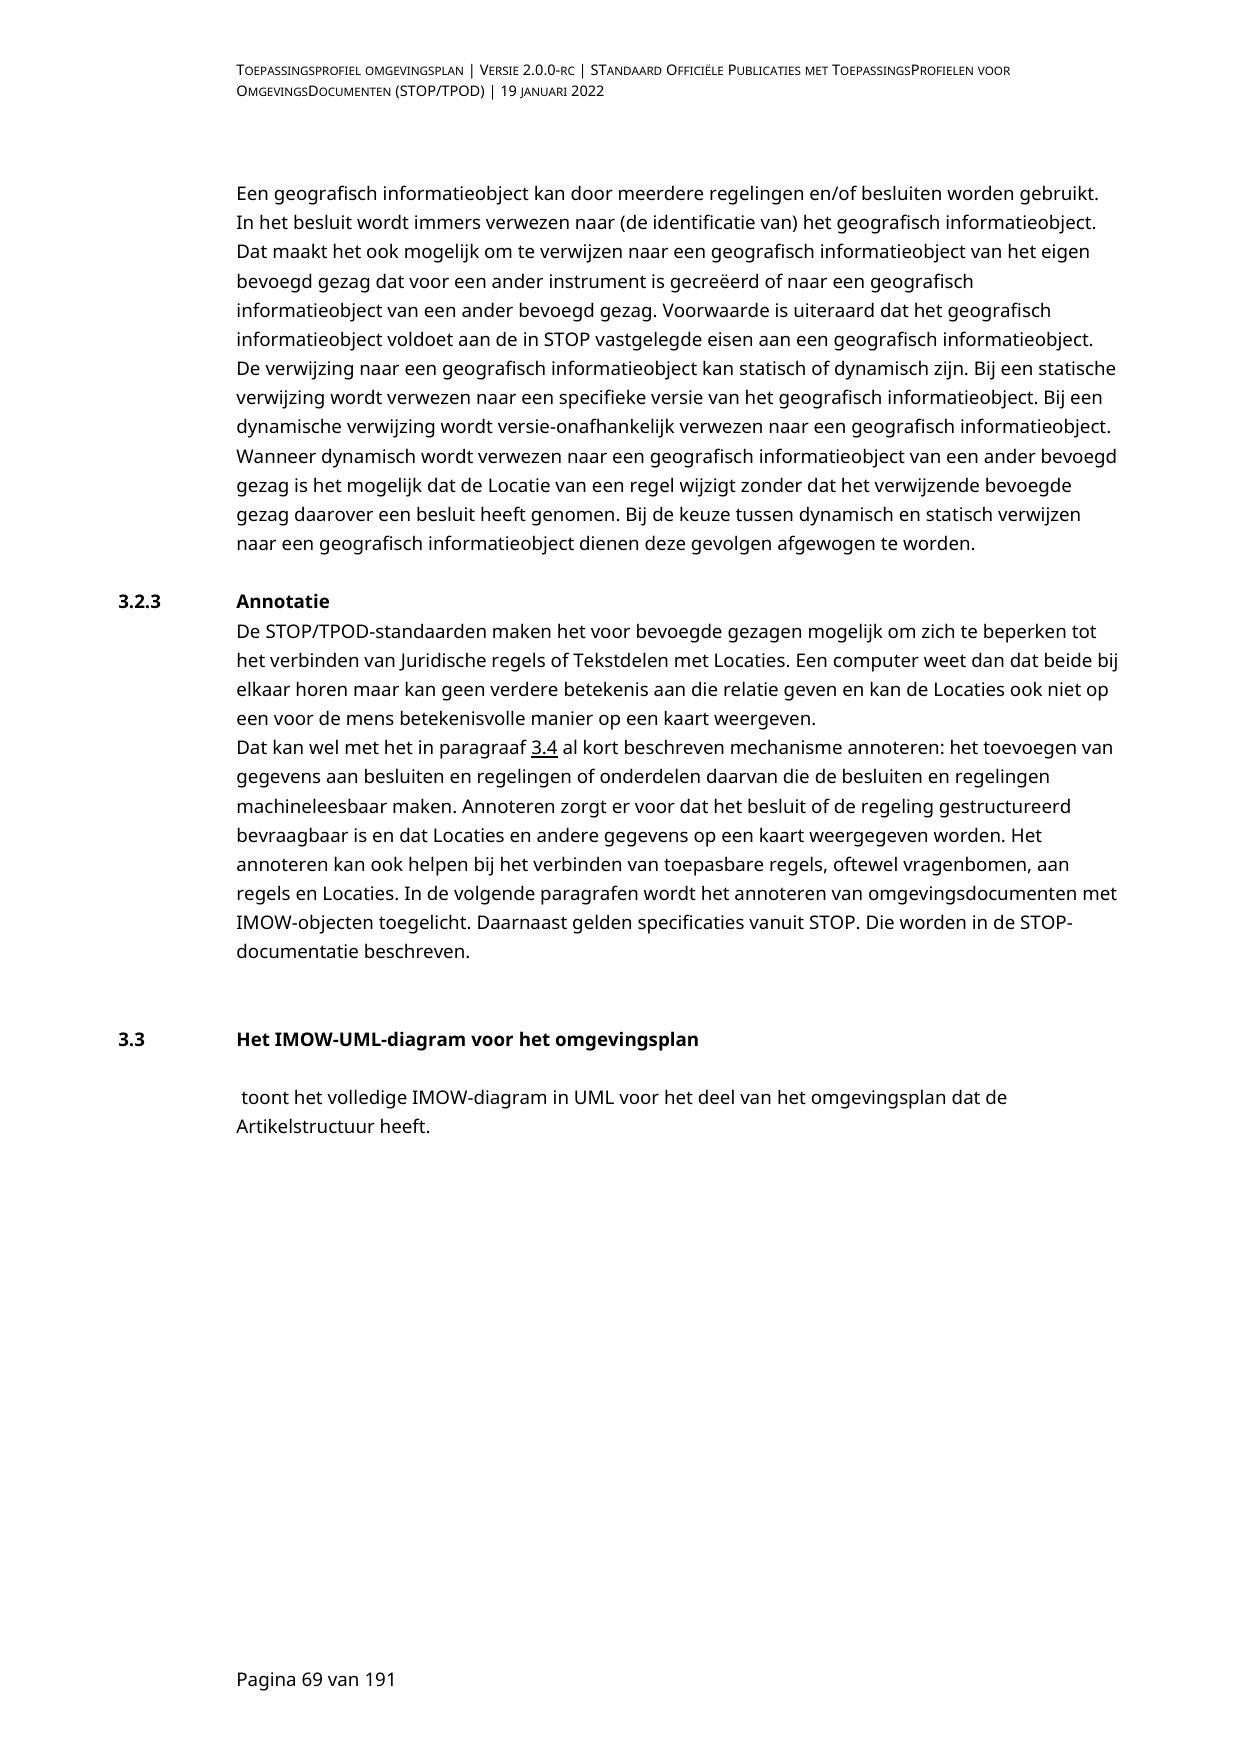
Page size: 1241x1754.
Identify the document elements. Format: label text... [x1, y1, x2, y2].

subtitle Annotatie [118, 586, 1122, 615]
text De STOP/TPOD-standaarden maken het voor bevoegde gezagen mogelijk om zich te beperken tot het verbinden van Juridische regels of Tekstdelen met Locaties. Een computer weet dan dat beide bij elkaar horen maar kan geen verdere betekenis aan die relatie geven en kan de Locaties ook niet op een voor de mens betekenisvolle manier op een kaart weergeven. [236, 615, 1122, 731]
text De verwijzing naar een geografisch informatieobject kan statisch of dynamisch zijn. Bij een statische verwijzing wordt verwezen naar een specifieke versie van het geografisch informatieobject. Bij een dynamische verwijzing wordt versie-onafhankelijk verwezen naar een geografisch informatieobject. Wanneer dynamisch wordt verwezen naar een geografisch informatieobject van een ander bevoegd gezag is het mogelijk dat de Locatie van een regel wijzigt zonder dat het verwijzende bevoegde gezag daarover een besluit heeft genomen. Bij de keuze tussen dynamisch en statisch verwijzen naar een geografisch informatieobject dienen deze gevolgen afgewogen te worden. [236, 352, 1122, 556]
subtitle Het IMOW-UML-diagram voor het omgevingsplan [118, 1023, 1122, 1052]
text Dat kan wel met het in paragraaf 3.4 al kort beschreven mechanisme annoteren: het toevoegen van gegevens aan besluiten en regelingen of onderdelen daarvan die de besluiten en regelingen machineleesbaar maken. Annoteren zorgt er voor dat het besluit of de regeling gestructureerd bevraagbaar is en dat Locaties en andere gegevens op een kaart weergegeven worden. Het annoteren kan ook helpen bij het verbinden van toepasbare regels, oftewel vragenbomen, aan regels en Locaties. In de volgende paragrafen wordt het annoteren van omgevingsdocumenten met IMOW-objecten toegelicht. Daarnaast gelden specificaties vanuit STOP. Die worden in de STOP-documentatie beschreven. [236, 731, 1122, 965]
text Figuur 17 toont het volledige IMOW-diagram in UML voor het deel van het omgevingsplan dat de Artikelstructuur heeft. [236, 1081, 1122, 1140]
text Een geografisch informatieobject kan door meerdere regelingen en/of besluiten worden gebruikt. In het besluit wordt immers verwezen naar (de identificatie van) het geografisch informatieobject. Dat maakt het ook mogelijk om te verwijzen naar een geografisch informatieobject van het eigen bevoegd gezag dat voor een ander instrument is gecreëerd of naar een geografisch informatieobject van een ander bevoegd gezag. Voorwaarde is uiteraard dat het geografisch informatieobject voldoet aan de in STOP vastgelegde eisen aan een geografisch informatieobject. [236, 177, 1122, 352]
